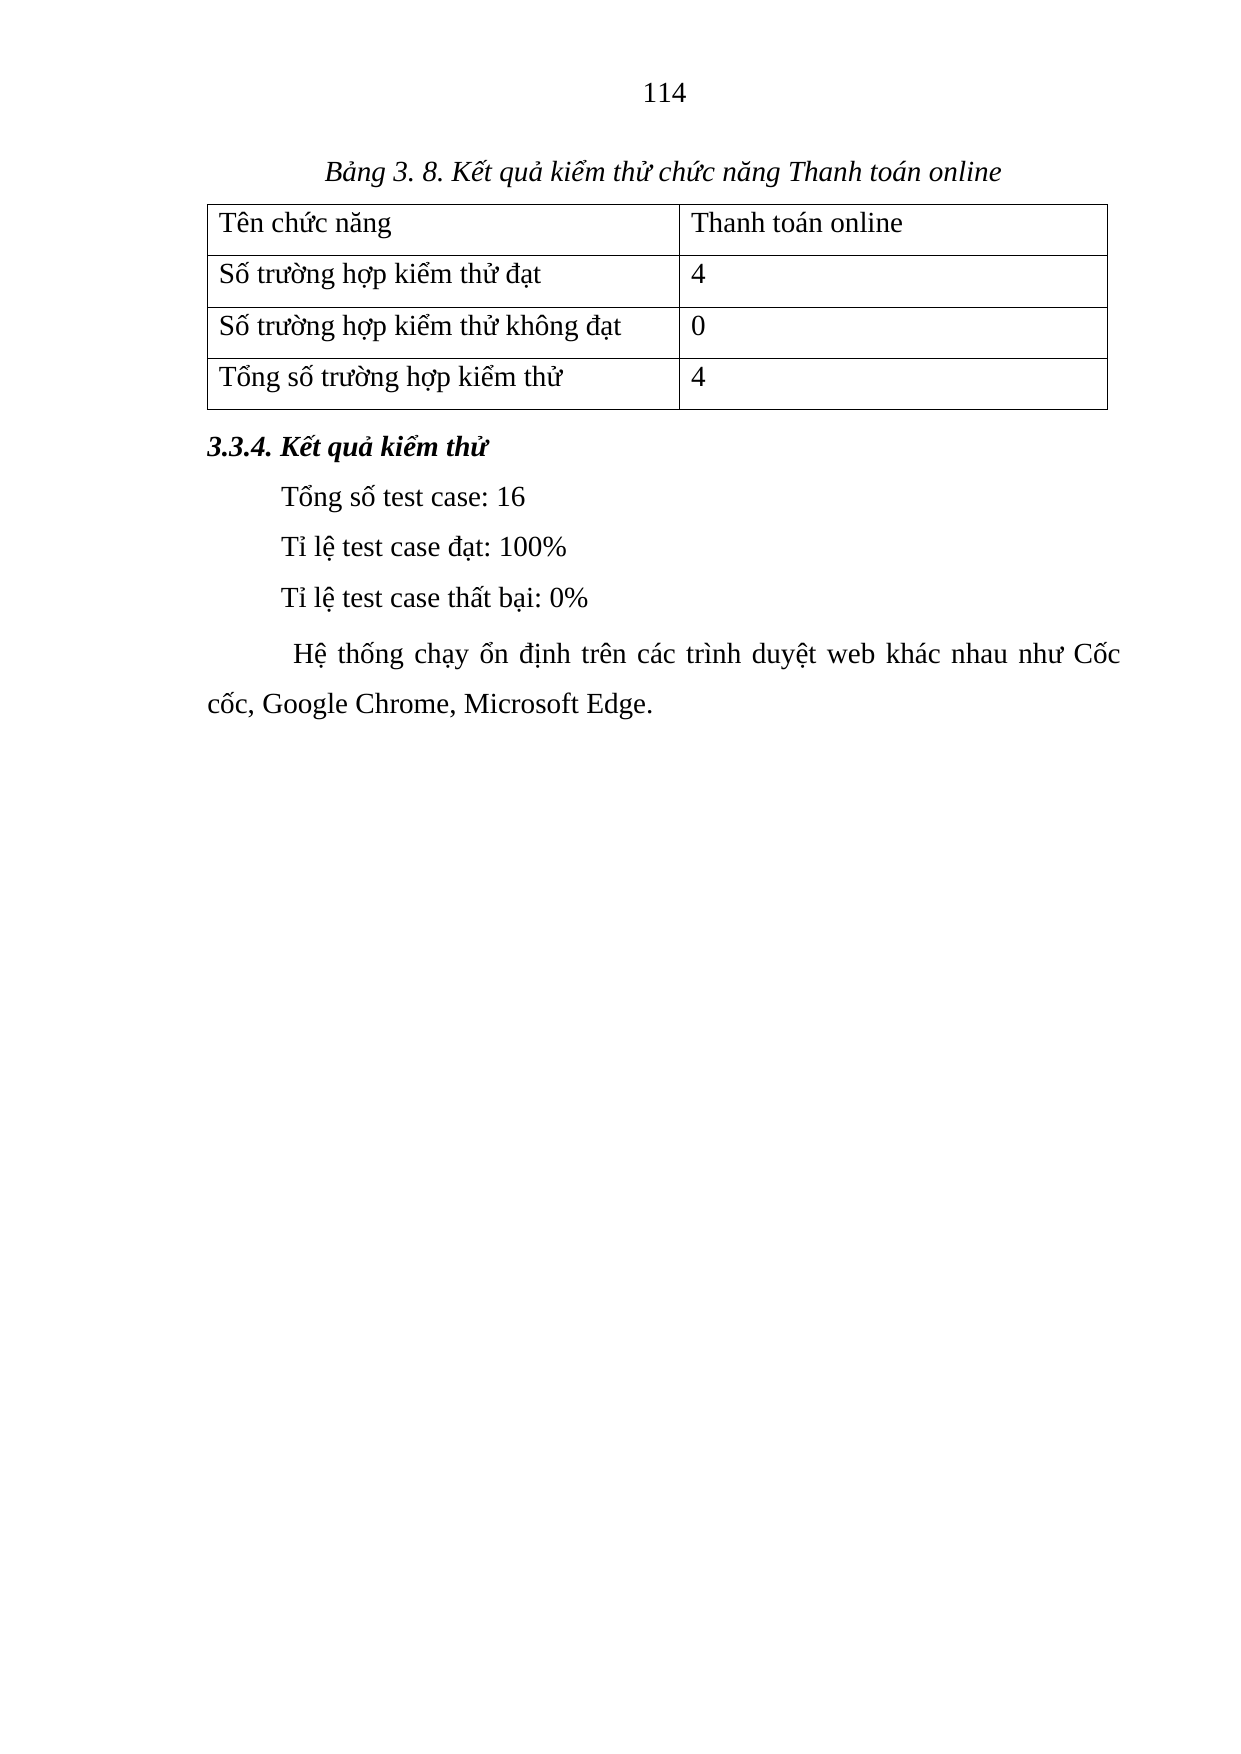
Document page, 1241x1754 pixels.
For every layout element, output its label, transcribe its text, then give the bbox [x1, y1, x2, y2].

table_header Thanh toán online [680, 205, 1107, 255]
table_cell 4 [680, 256, 1107, 307]
table_cell 4 [680, 359, 1107, 409]
table_header Tên chức năng [208, 205, 679, 255]
table_cell 0 [680, 308, 1107, 358]
text Hệ thống chạy ổn định trên các trình duyệt web khác nhau như Cốc cốc, Google Chrome, Microsoft Edge. [207, 636, 1122, 720]
table_cell Số trường hợp kiểm thử không đạt [208, 308, 679, 358]
text Bảng 3. 8. Kết quả kiểm thử chức năng Thanh toán online [207, 154, 1122, 187]
text Tỉ lệ test case thất bại: 0% [207, 580, 1122, 613]
table_cell Tổng số trường hợp kiểm thử [208, 359, 679, 409]
text Tổng số test case: 16 [207, 479, 1122, 513]
text Tỉ lệ test case đạt: 100% [207, 529, 1122, 563]
text 3.3.4. Kết quả kiểm thử [207, 429, 1122, 462]
table_cell Số trường hợp kiểm thử đạt [208, 256, 679, 307]
